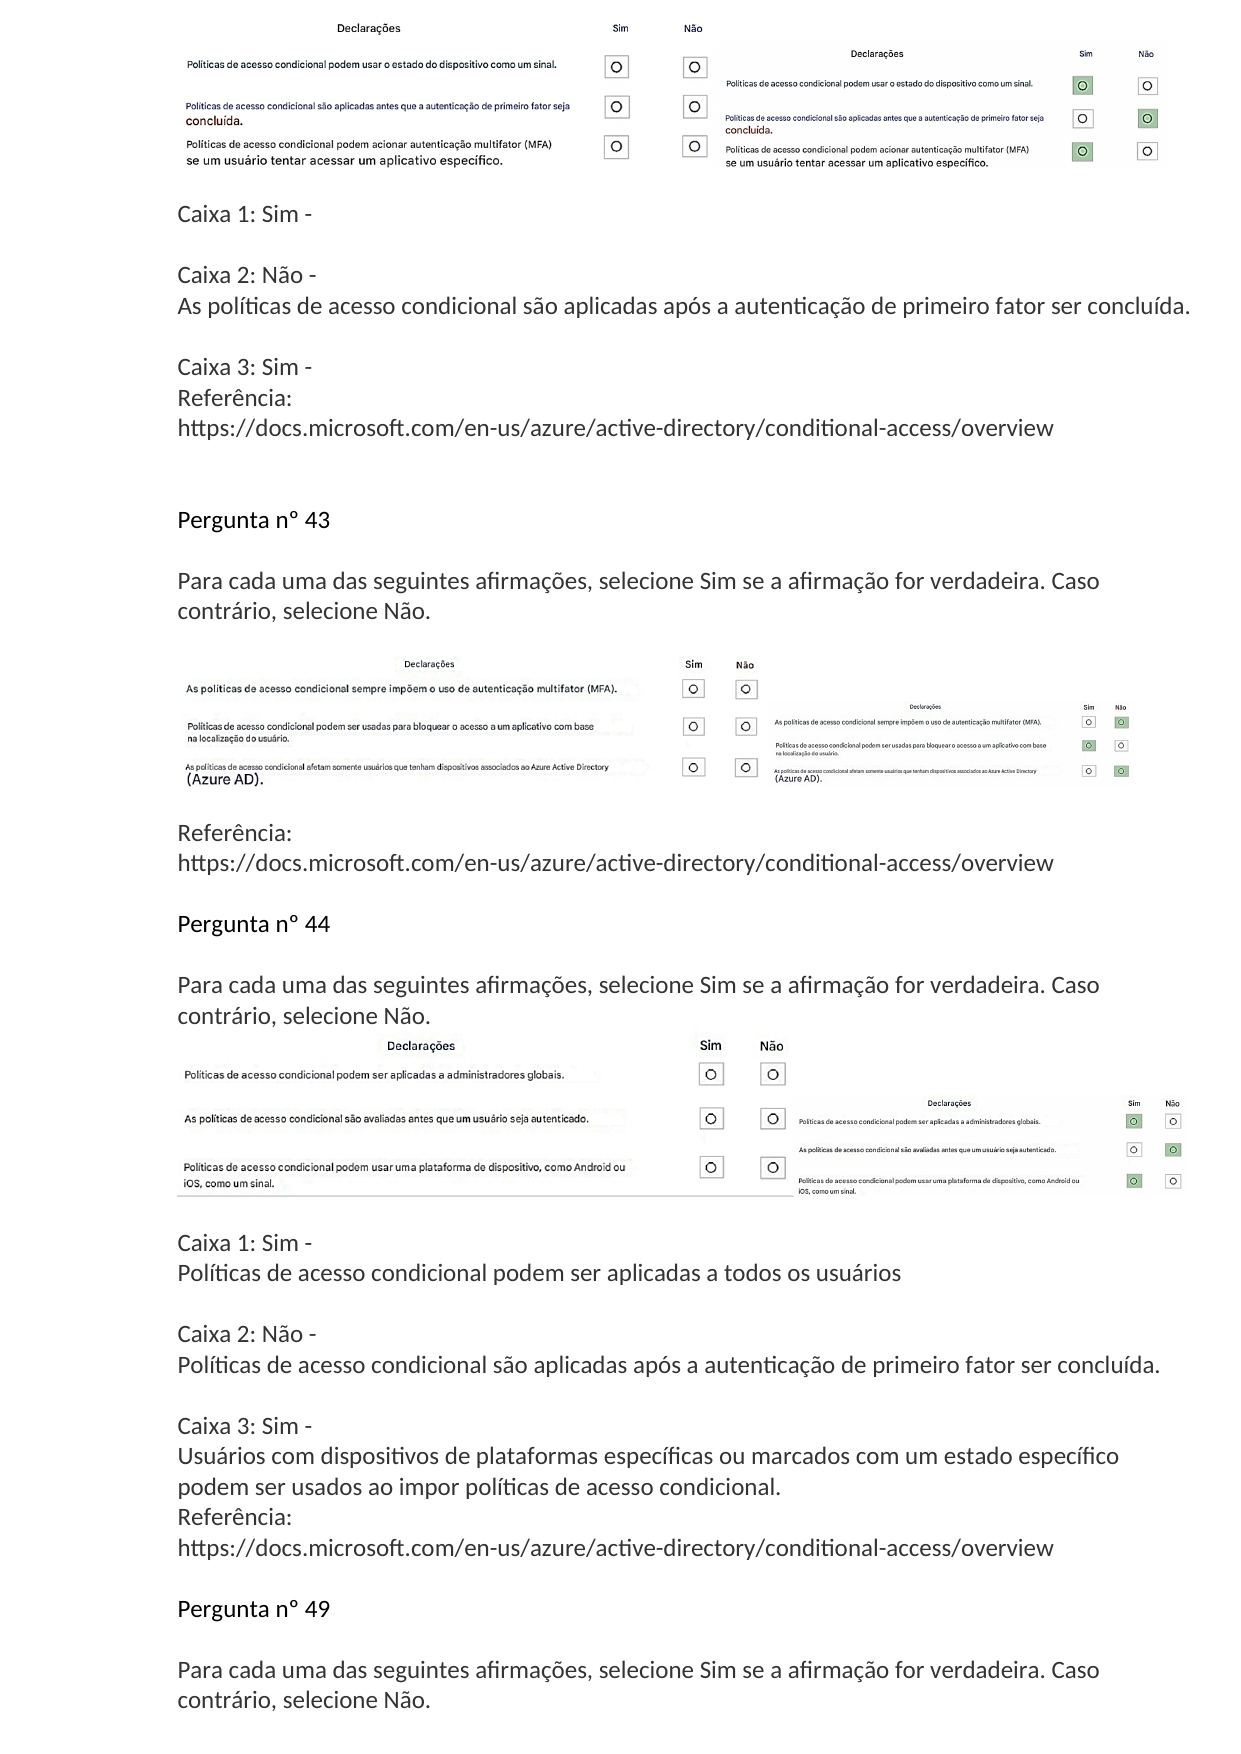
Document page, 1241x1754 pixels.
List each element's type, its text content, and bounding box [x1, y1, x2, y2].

text Pergunta nº 49 [177, 1593, 1196, 1623]
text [177, 1623, 1196, 1715]
picture [177, 1030, 1187, 1197]
picture [177, 14, 1169, 168]
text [177, 15, 1196, 443]
picture [177, 656, 1135, 787]
text Pergunta nº 44 [177, 908, 1196, 939]
text Pergunta nº 43 [177, 504, 1196, 534]
text Referência: https://docs.microsoft.com/en-us/azure/active-directory/conditional-access/overview [177, 786, 1196, 878]
